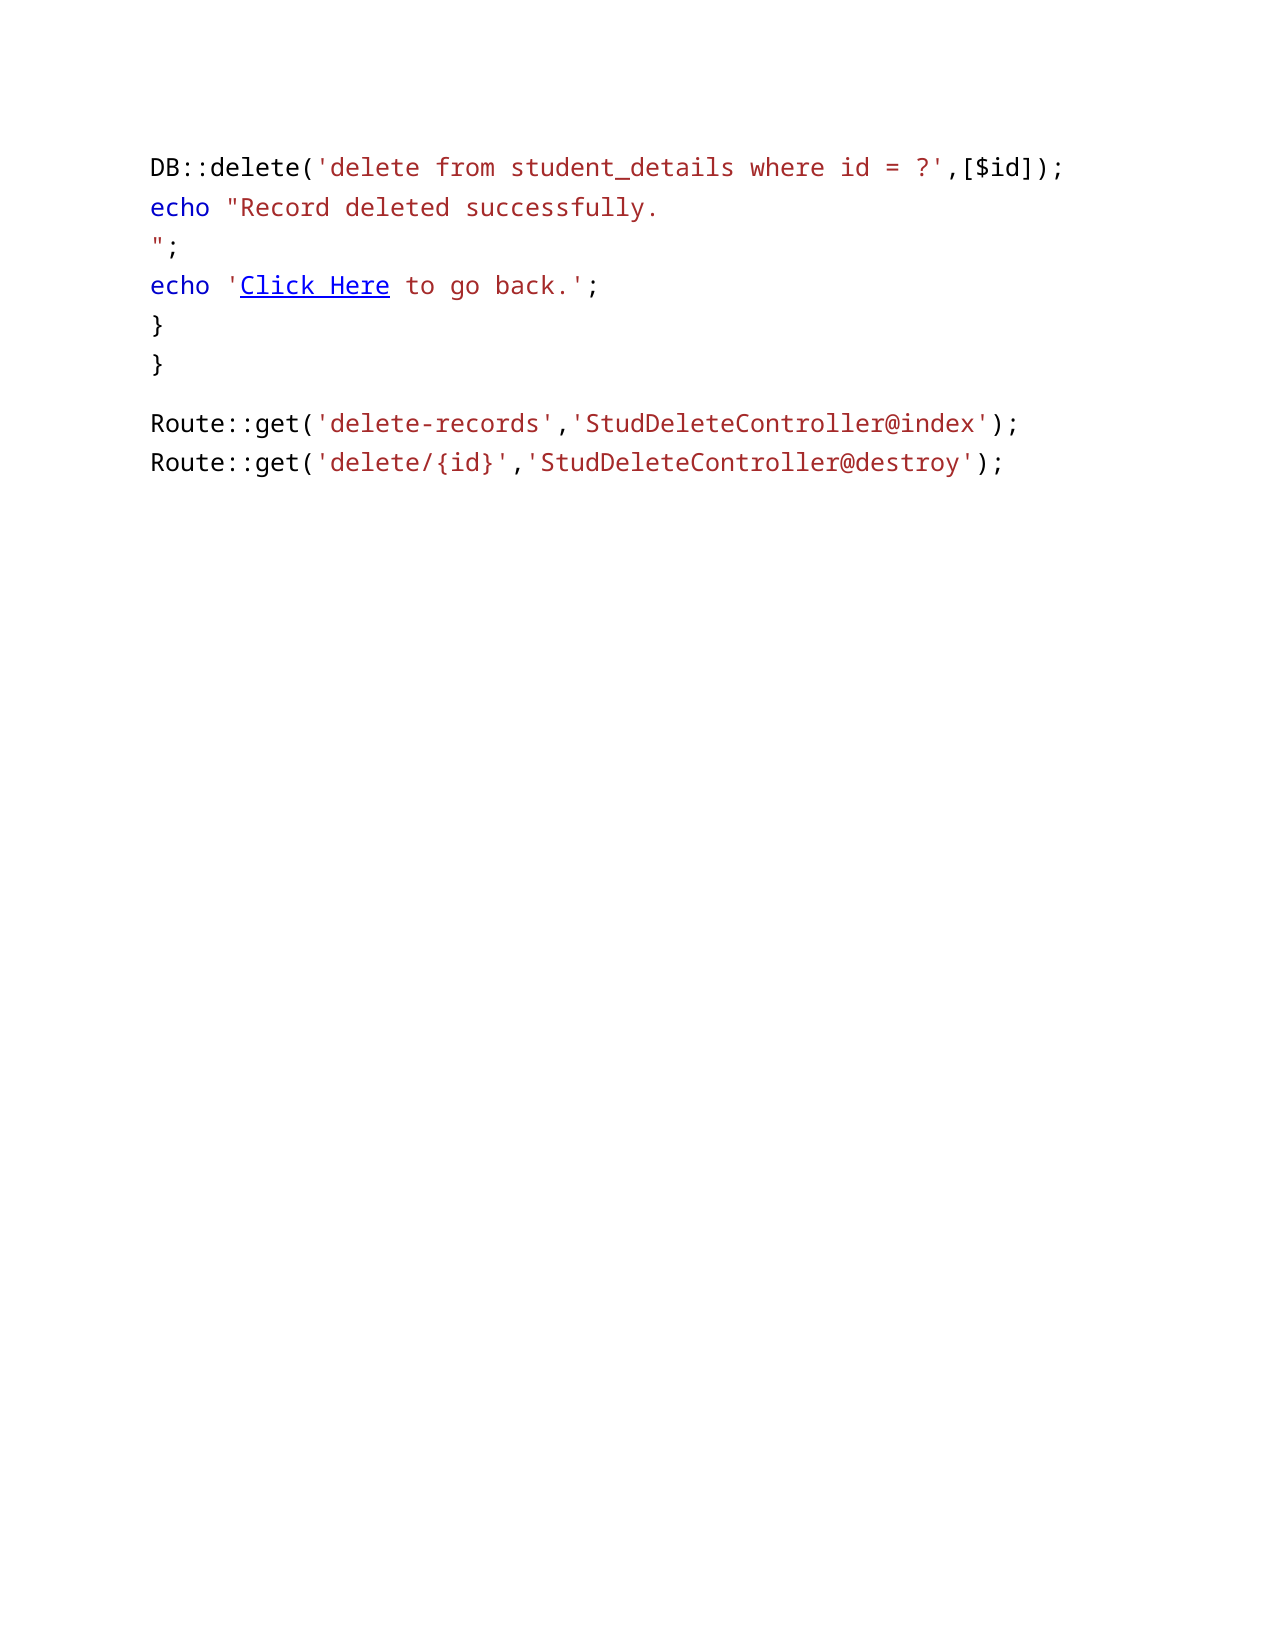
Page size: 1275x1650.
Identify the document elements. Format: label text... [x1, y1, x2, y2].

text Route::get('delete-records','StudDeleteController@index'); Route::get('delete/{id}','StudDeleteController@destroy'); [150, 406, 1125, 479]
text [150, 150, 1125, 380]
